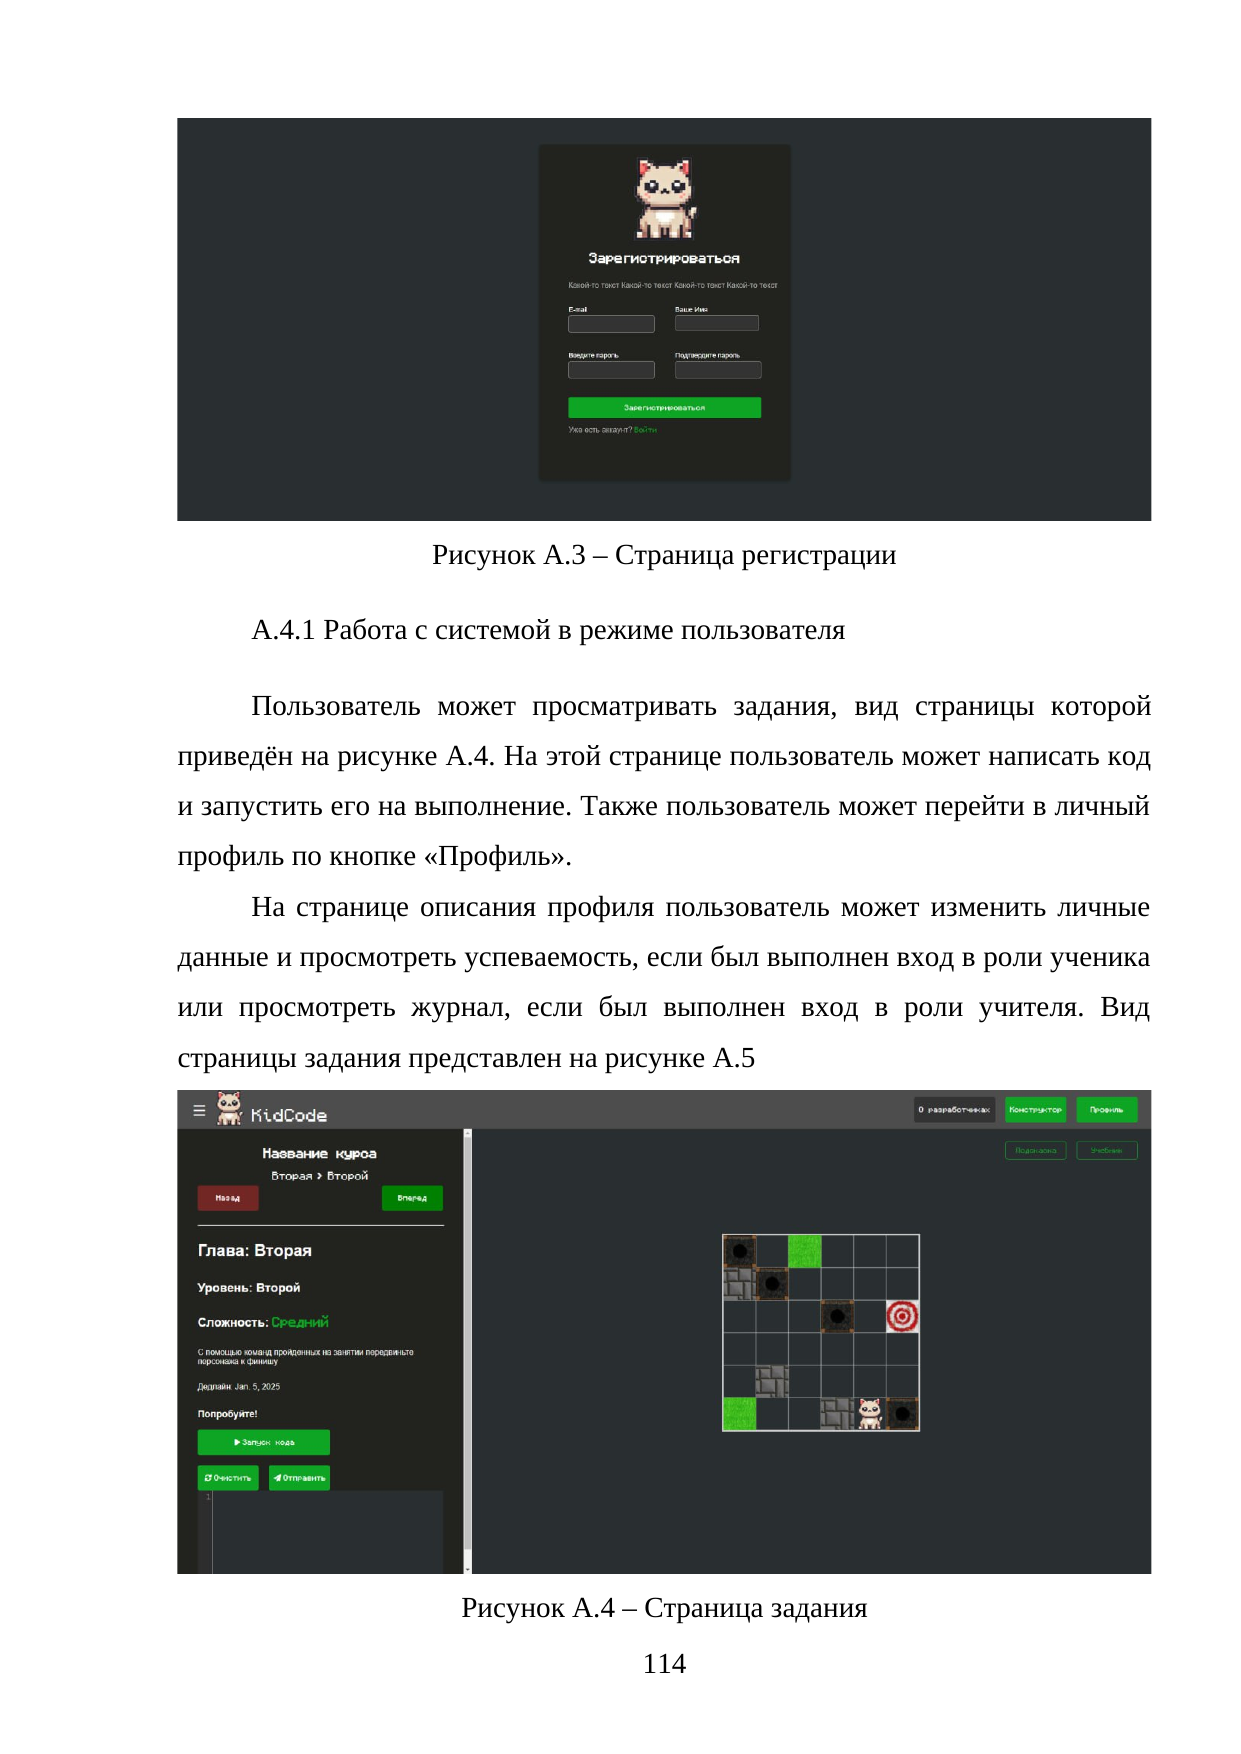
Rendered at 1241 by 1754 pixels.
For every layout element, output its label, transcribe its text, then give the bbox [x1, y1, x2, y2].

text Рисунок А.4 – Страница задания [177, 1574, 1152, 1623]
picture [177, 118, 1152, 521]
list А.4.1 Работа с системой в режиме пользователя [251, 612, 1152, 646]
text На странице описания профиля пользователь может изменить личные данные и просмотреть успеваемость, если был выполнен вход в роли ученика или просмотреть журнал, если был выполнен вход в роли учителя. Вид страницы задания представлен на рисунке А.5 [177, 889, 1152, 1073]
picture [177, 1090, 1152, 1574]
text Рисунок А.3 – Страница регистрации [177, 521, 1152, 571]
text Пользователь может просматривать задания, вид страницы которой приведён на рисунке А.4. На этой странице пользователь может написать код и запустить его на выполнение. Также пользователь может перейти в личный профиль по кнопке «Профиль». [177, 688, 1152, 872]
